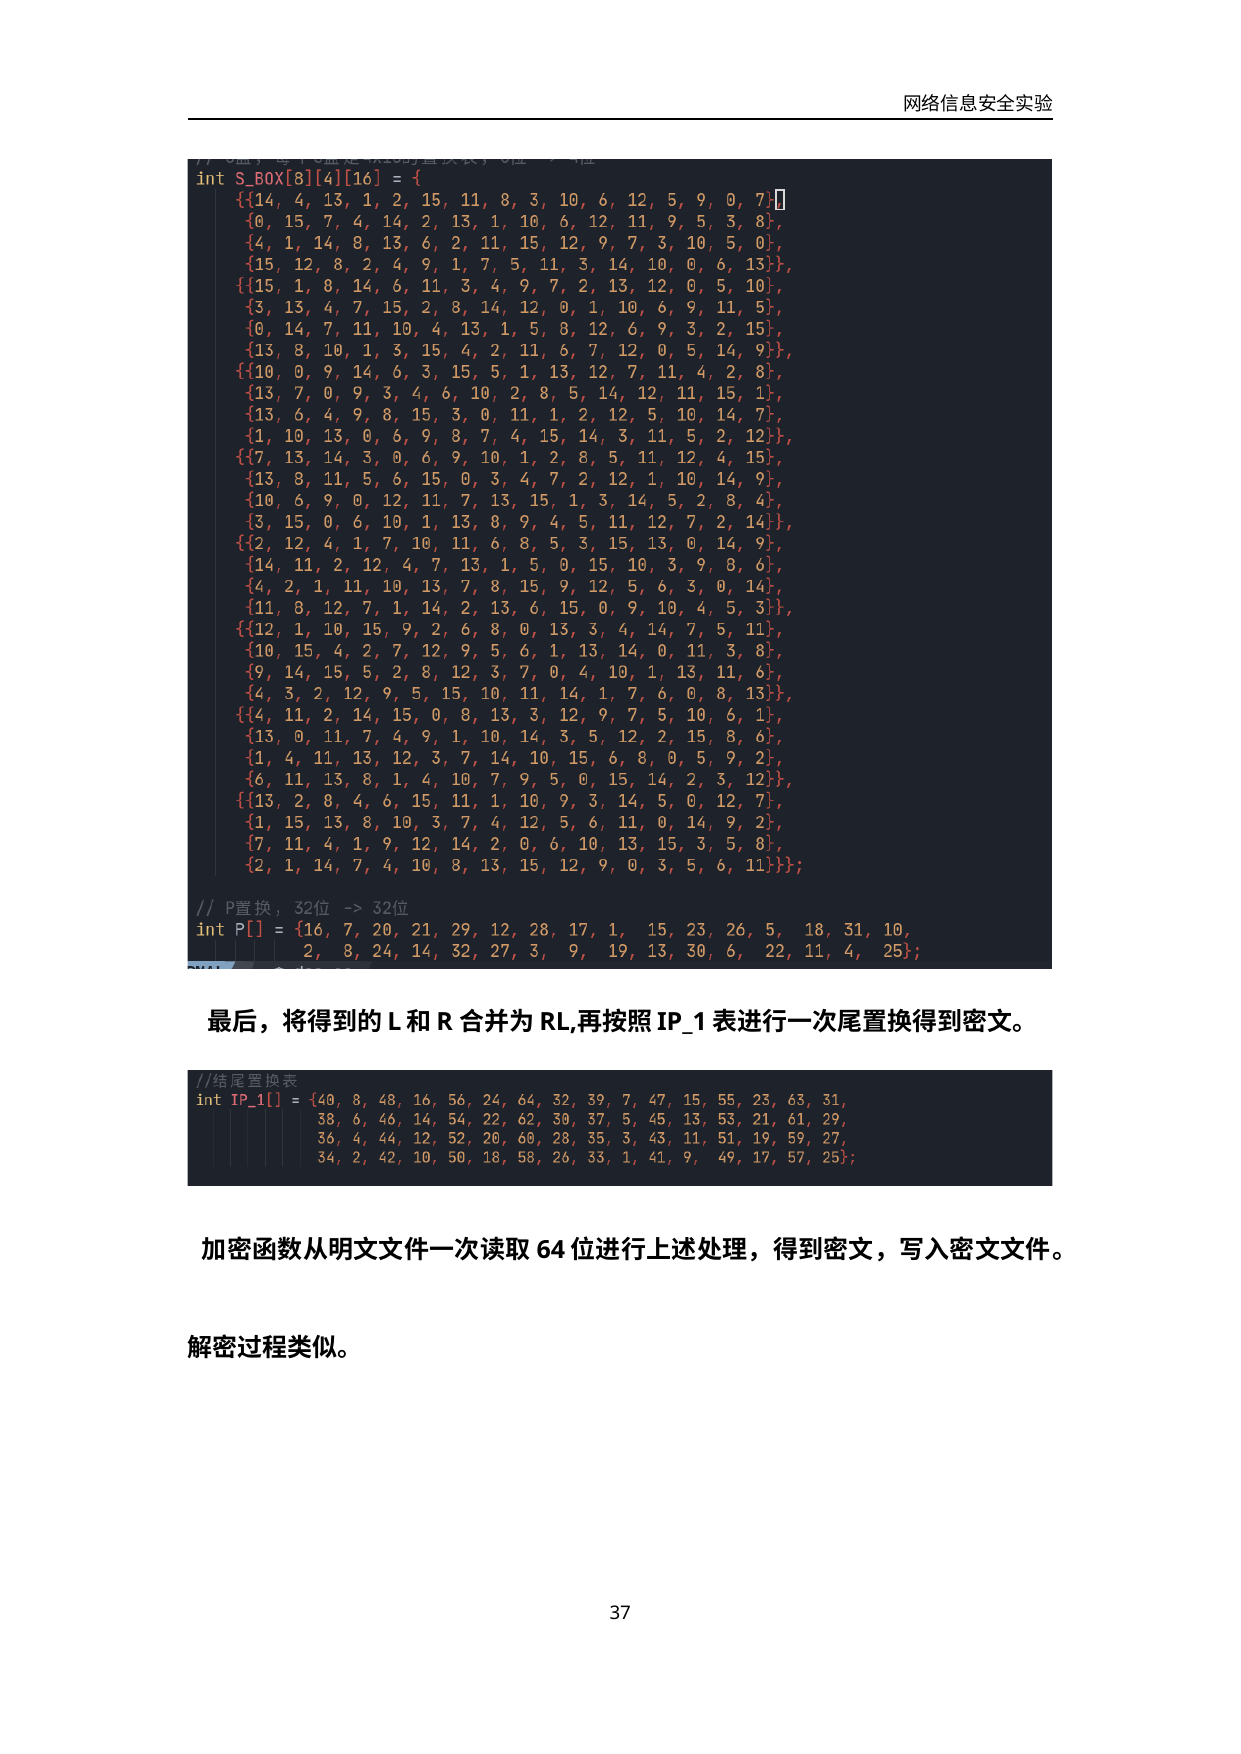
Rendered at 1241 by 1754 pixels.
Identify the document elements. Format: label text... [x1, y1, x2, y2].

text 最后，将得到的L和R 合并为RL,再按照IP_1表进行一次尾置换得到密文。 [187, 987, 1053, 1052]
picture [187, 159, 1052, 969]
text 加密函数从明文文件一次读取64位进行上述处理，得到密文，写入密文文件。解密过程类似。 [187, 1215, 1053, 1378]
picture [187, 1070, 1053, 1186]
